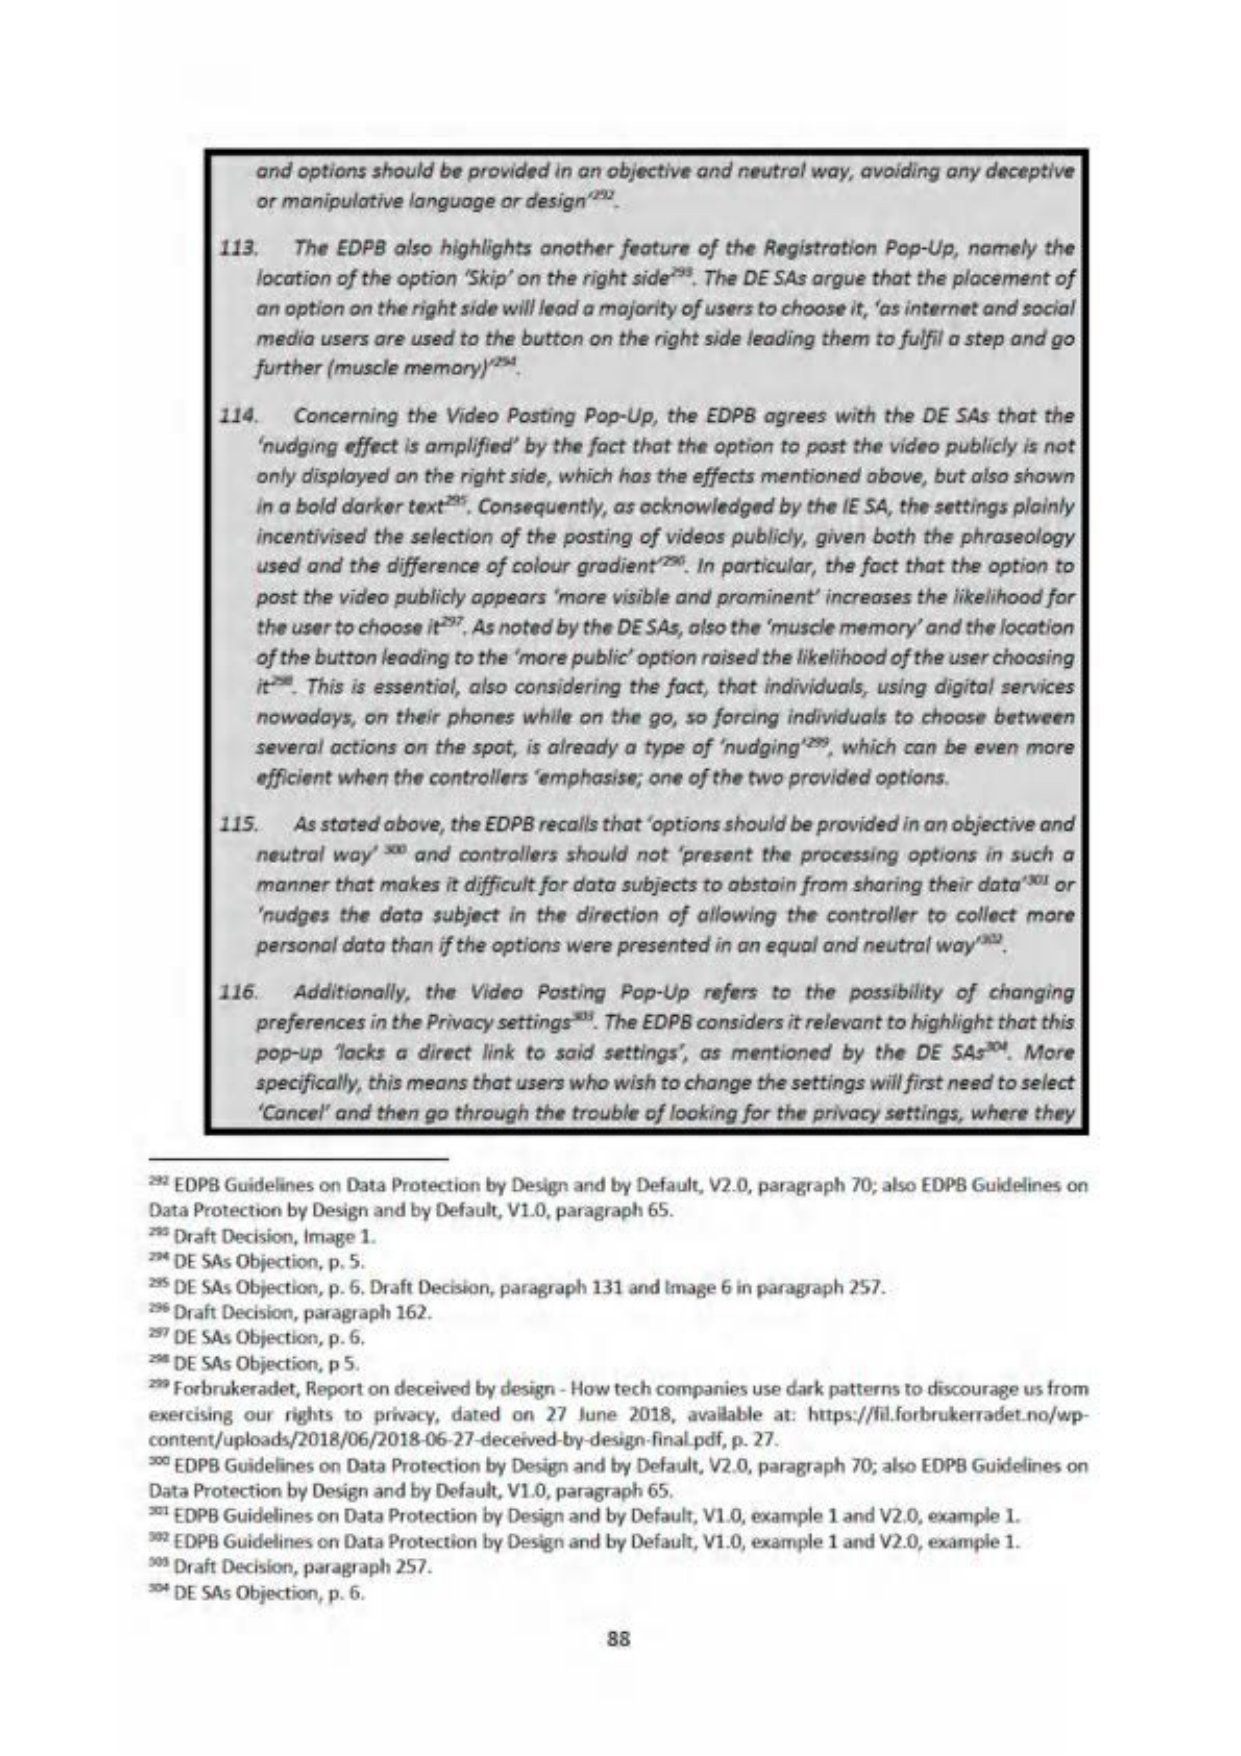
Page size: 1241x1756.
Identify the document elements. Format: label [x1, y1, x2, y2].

picture [116, 0, 1100, 1755]
